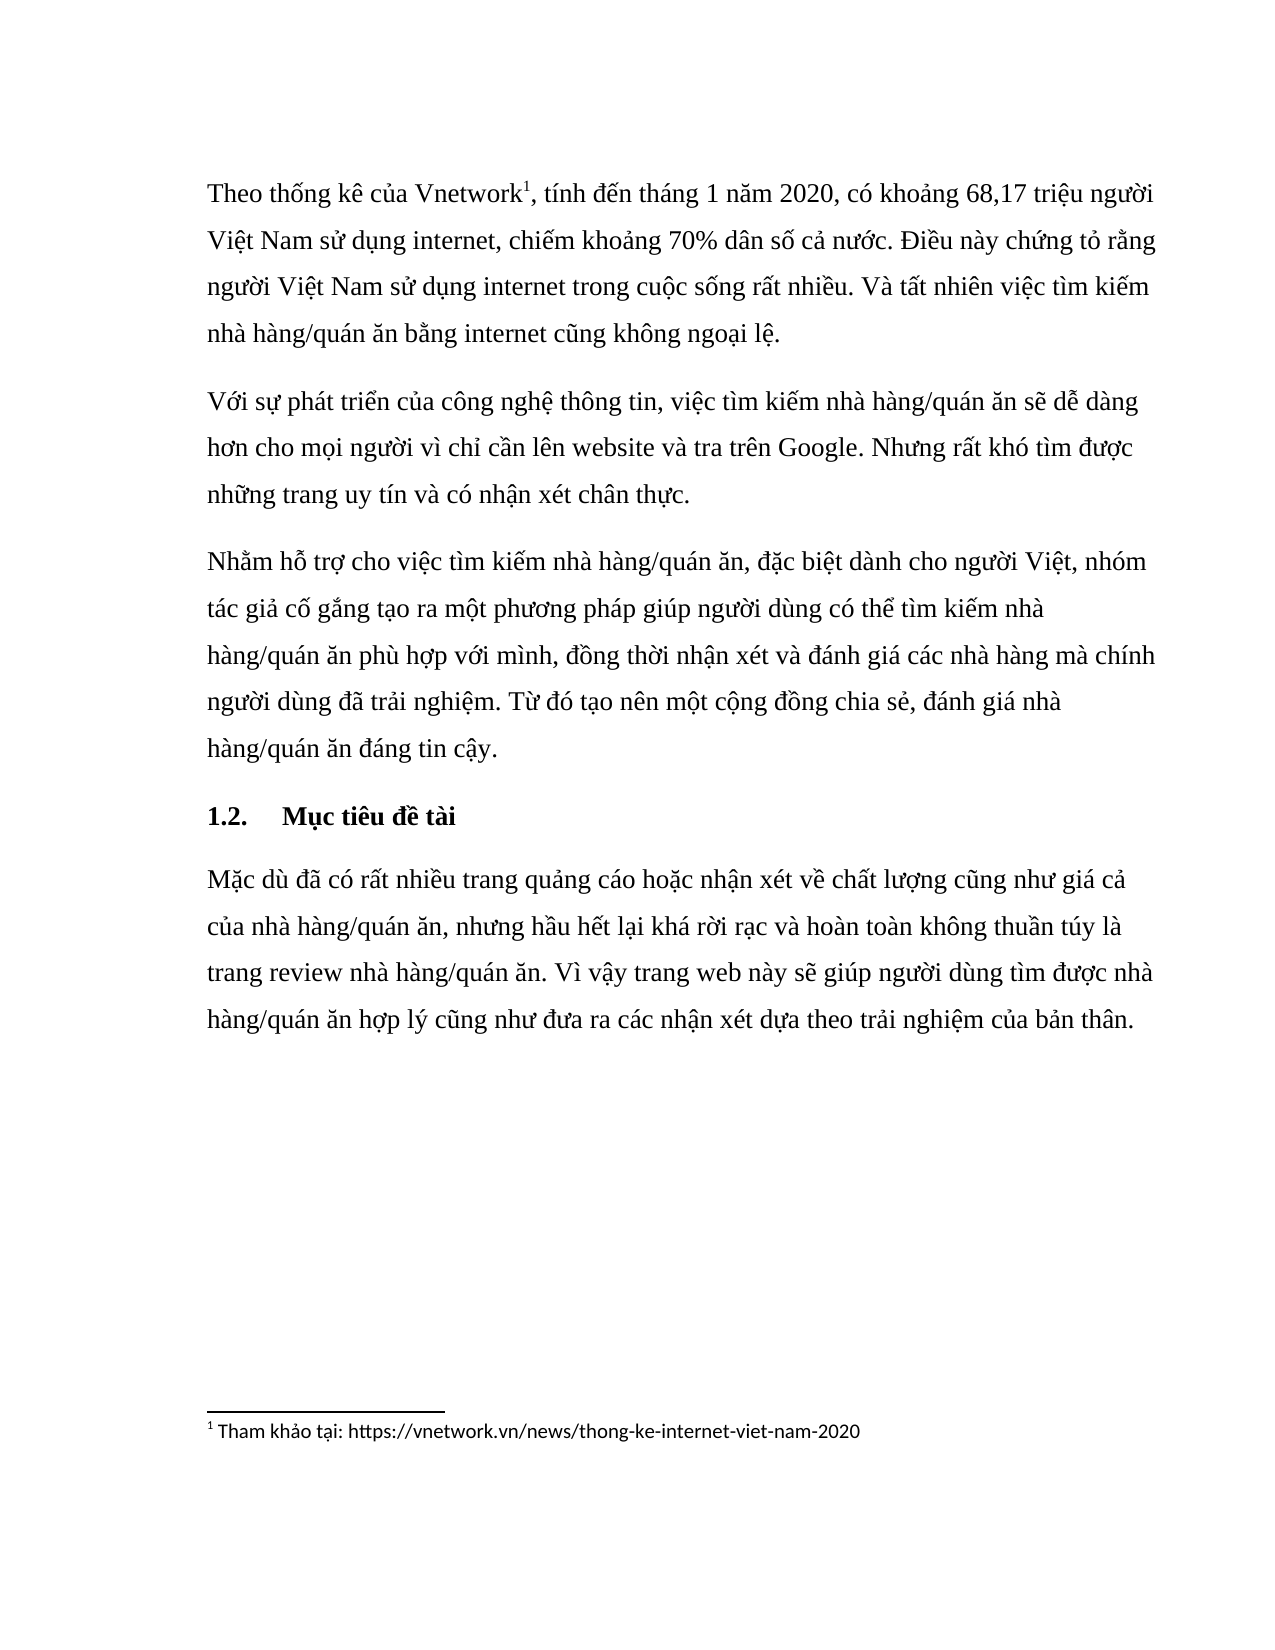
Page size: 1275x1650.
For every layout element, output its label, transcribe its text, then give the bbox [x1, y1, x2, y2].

text Theo thống kê của Vnetwork, tính đến tháng 1 năm 2020, có khoảng 68,17 triệu người Việt Nam sử dụng internet, chiếm khoảng 70% dân số cả nước. Điều này chứng tỏ rằng người Việt Nam sử dụng internet trong cuộc sống rất nhiều. Và tất nhiên việc tìm kiếm nhà hàng/quán ăn bằng internet cũng không ngoại lệ. [207, 177, 1157, 348]
text Mặc dù đã có rất nhiều trang quảng cáo hoặc nhận xét về chất lượng cũng như giá cả của nhà hàng/quán ăn, nhưng hầu hết lại khá rời rạc và hoàn toàn không thuần túy là trang review nhà hàng/quán ăn. Vì vậy trang web này sẽ giúp người dùng tìm được nhà hàng/quán ăn hợp lý cũng như đưa ra các nhận xét dựa theo trải nghiệm của bản thân. [207, 863, 1157, 1034]
text Với sự phát triển của công nghệ thông tin, việc tìm kiếm nhà hàng/quán ăn sẽ dễ dàng hơn cho mọi người vì chỉ cần lên website và tra trên Google. Nhưng rất khó tìm được những trang uy tín và có nhận xét chân thực. [207, 385, 1157, 509]
text Nhằm hỗ trợ cho việc tìm kiếm nhà hàng/quán ăn, đặc biệt dành cho người Việt, nhóm tác giả cố gắng tạo ra một phương pháp giúp người dùng có thể tìm kiếm nhà hàng/quán ăn phù hợp với mình, đồng thời nhận xét và đánh giá các nhà hàng mà chính người dùng đã trải nghiệm. Từ đó tạo nên một cộng đồng chia sẻ, đánh giá nhà hàng/quán ăn đáng tin cậy. [207, 546, 1157, 763]
list Mục tiêu đề tài [207, 800, 1157, 831]
